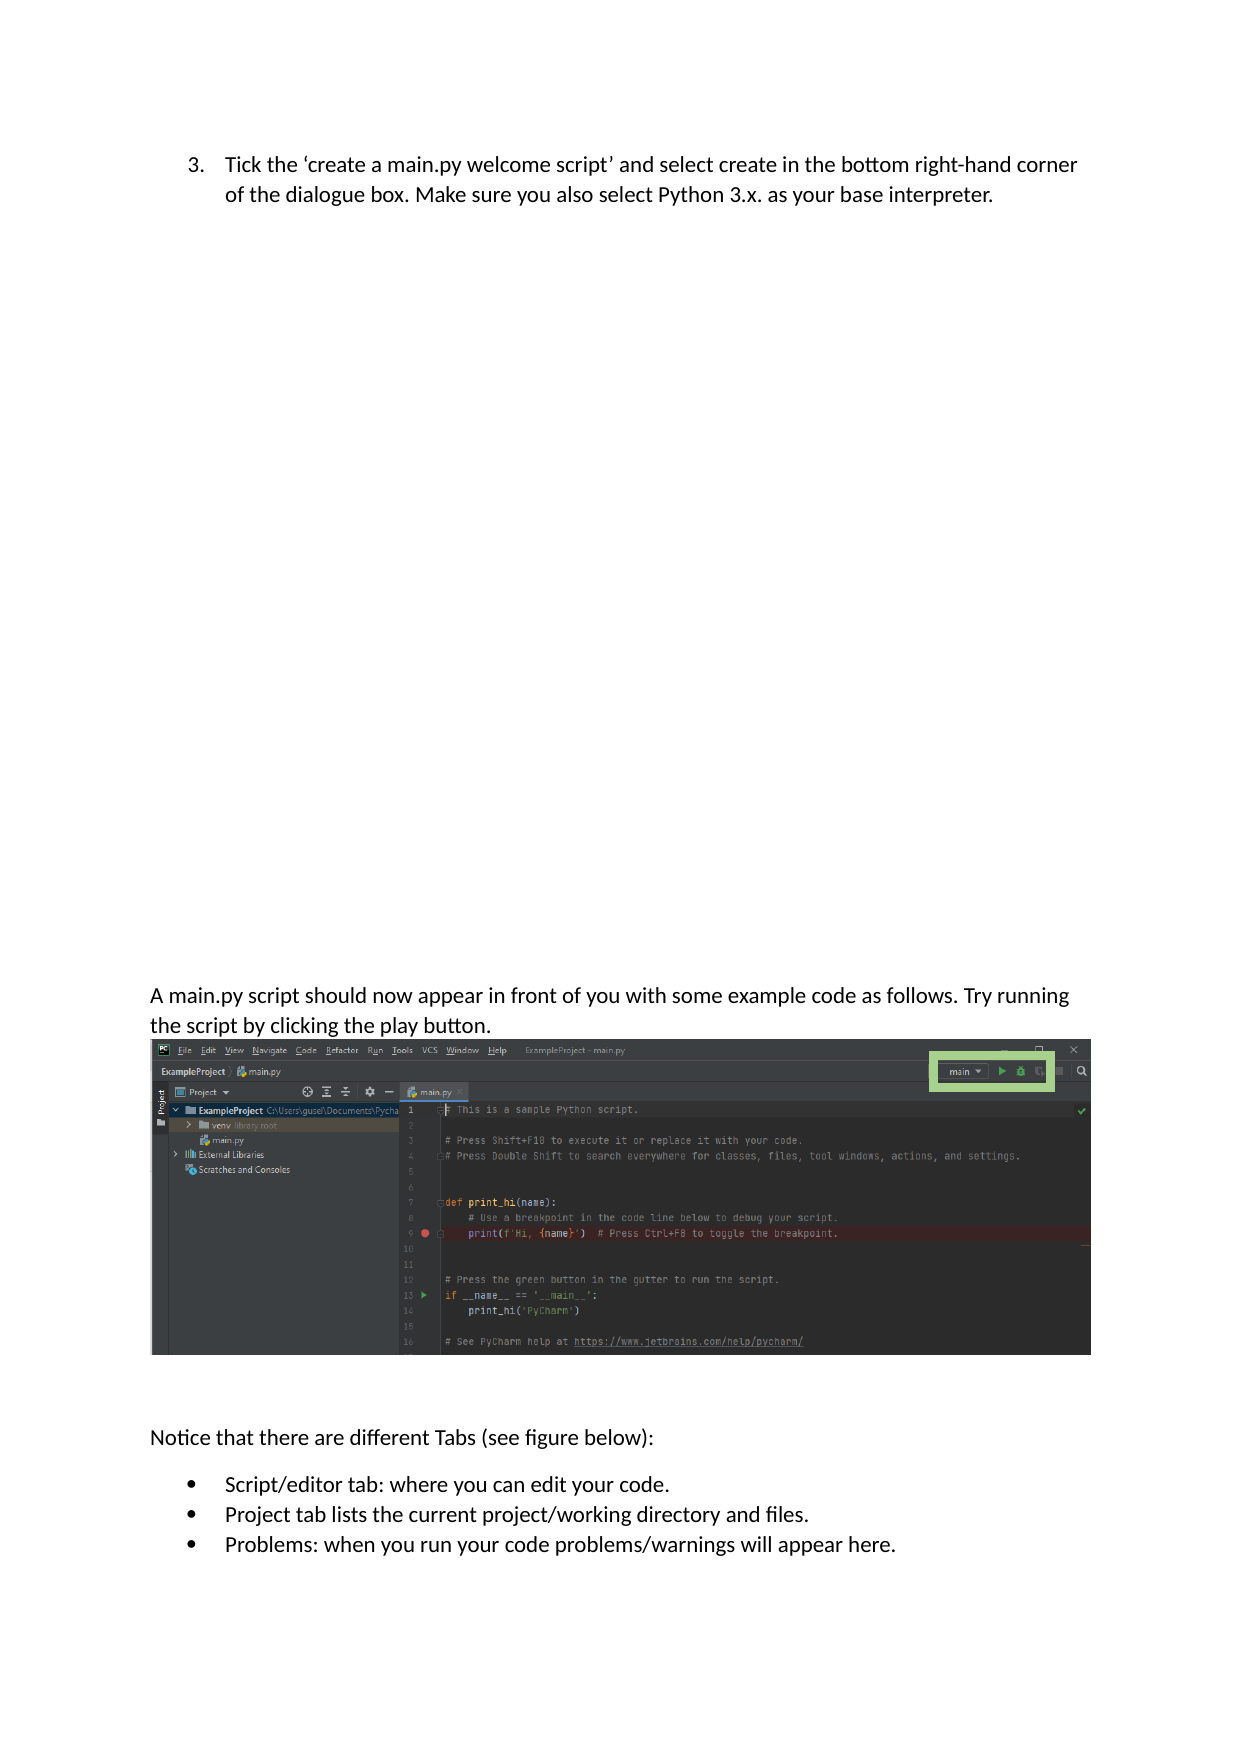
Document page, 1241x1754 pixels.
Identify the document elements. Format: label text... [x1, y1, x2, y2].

list Script/editor tab: where you can edit your code. [187, 1470, 1090, 1498]
list Problems: when you run your code problems/warnings will appear here. [187, 1530, 1090, 1558]
list Project tab lists the current project/working directory and files. [187, 1500, 1090, 1528]
text Notice that there are different Tabs (see figure below): [150, 1423, 1090, 1451]
list Tick the ‘create a main.py welcome script’ and select create in the bottom right-hand corner of the dialogue box. Make sure you also select Python 3.x. as your base interpreter. [187, 150, 1090, 208]
text A main.py script should now appear in front of you with some example code as follows. Try running the script by clicking the play button. [150, 227, 1090, 1039]
picture [150, 1039, 1091, 1355]
